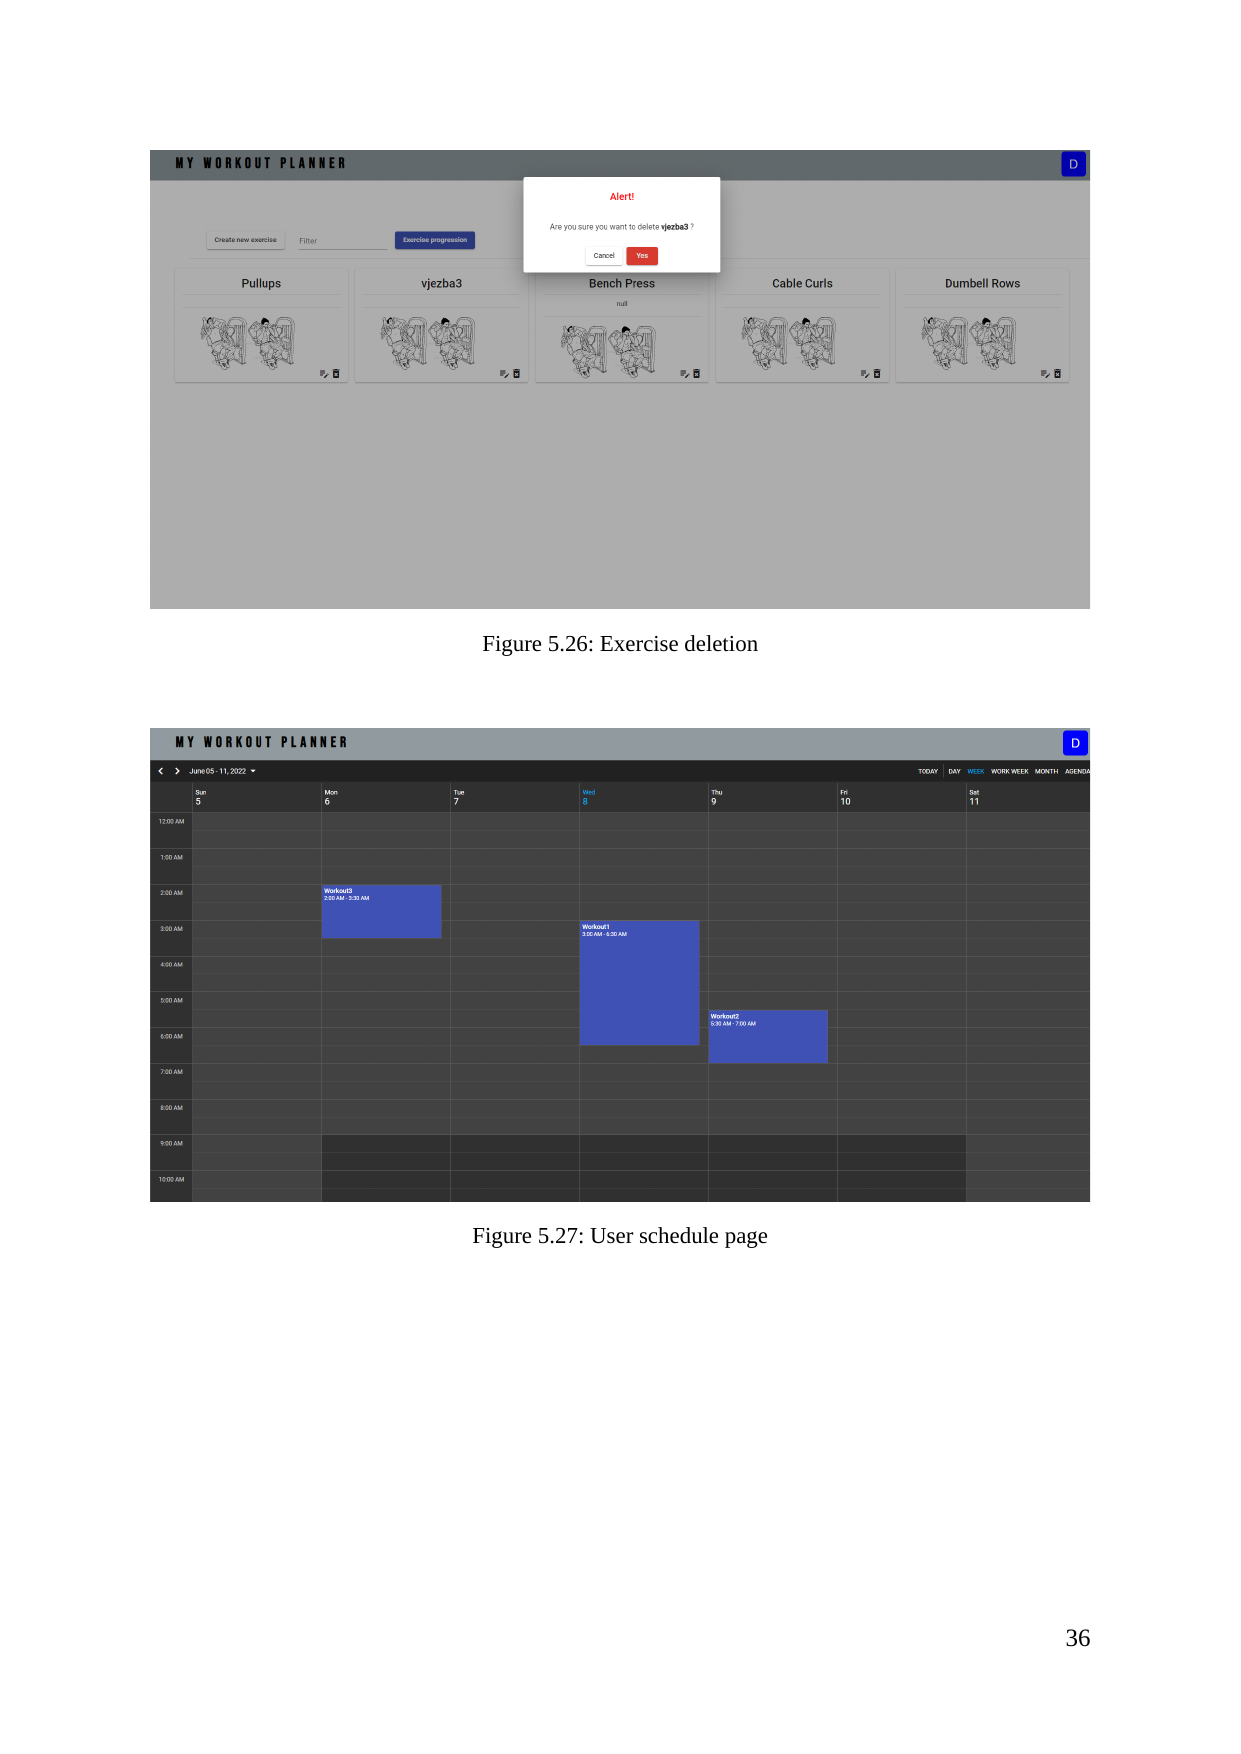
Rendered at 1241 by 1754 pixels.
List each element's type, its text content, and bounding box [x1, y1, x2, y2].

picture [150, 150, 1091, 609]
picture [150, 728, 1091, 1202]
